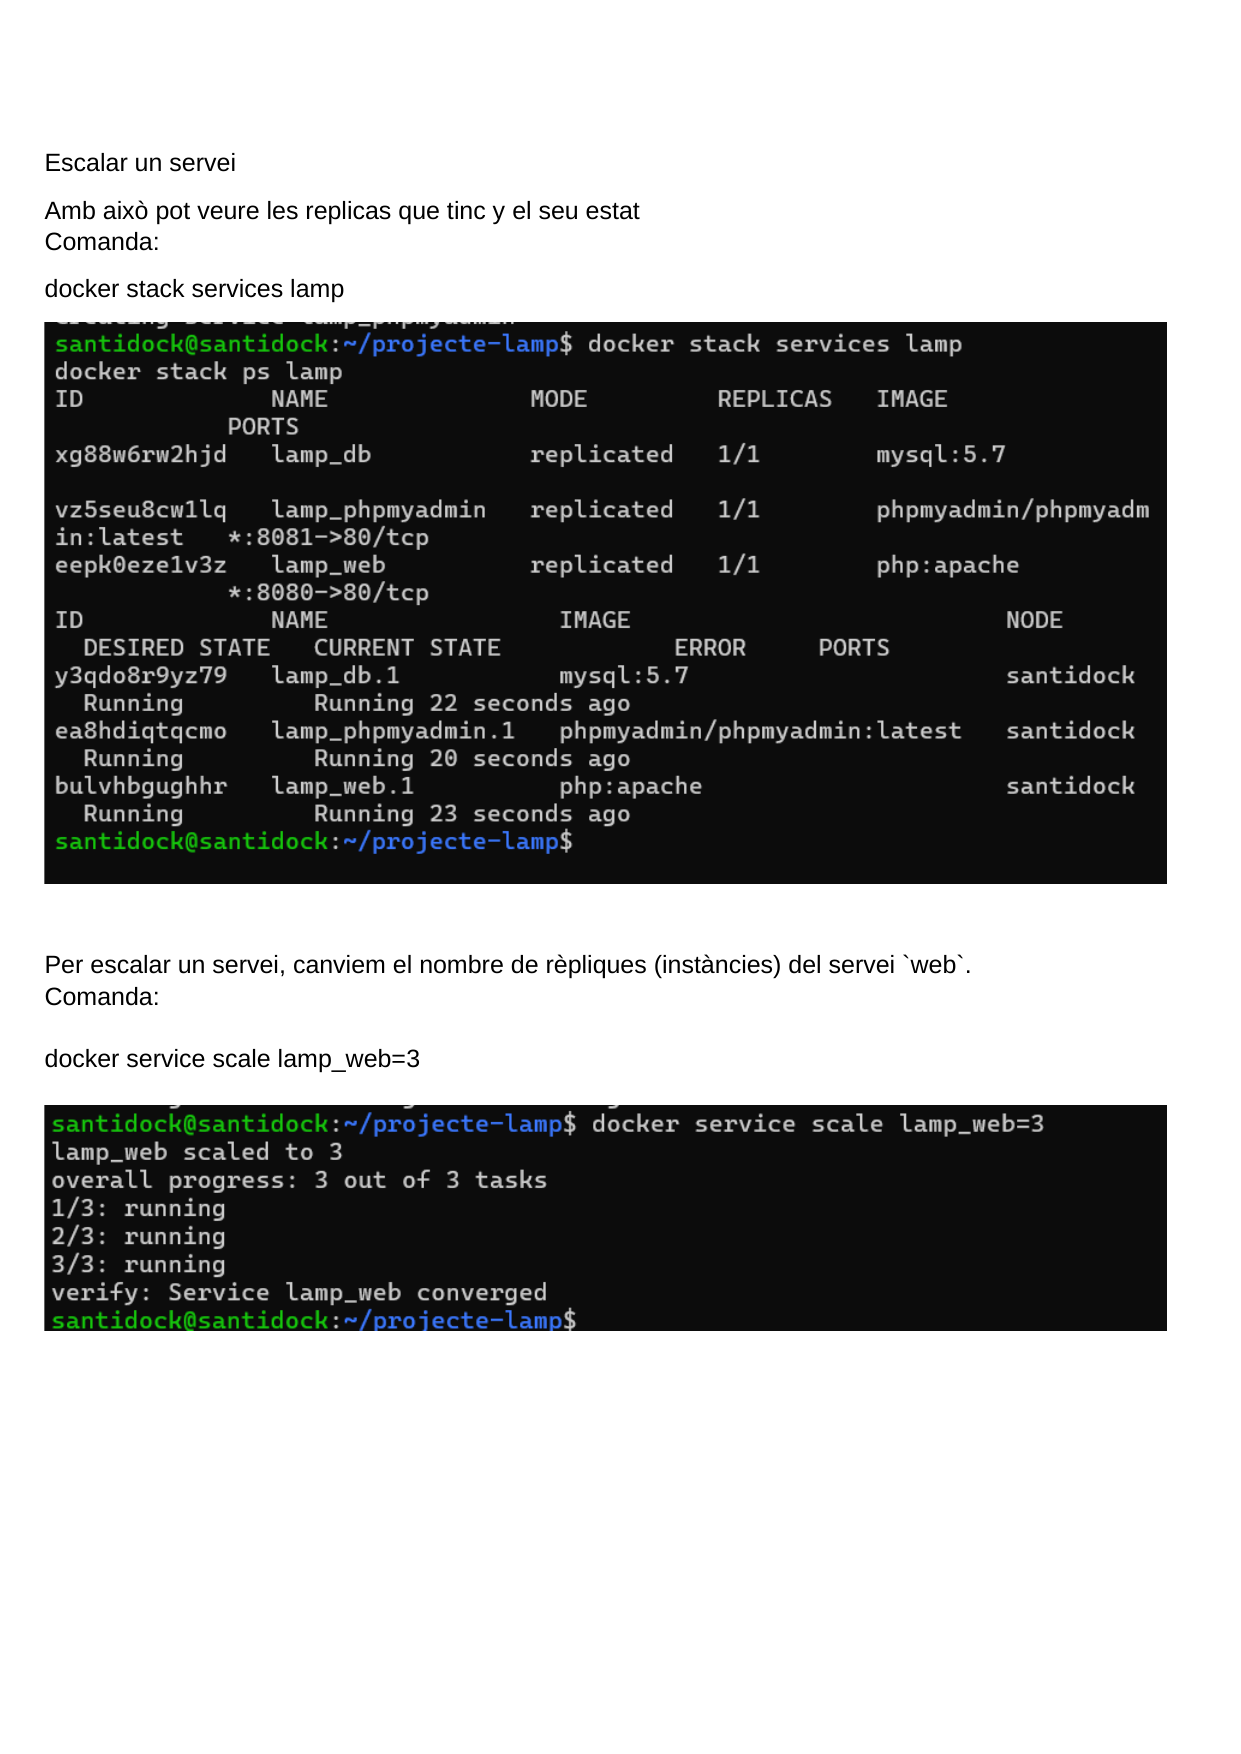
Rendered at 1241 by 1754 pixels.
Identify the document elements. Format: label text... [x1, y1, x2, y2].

text Escalar un servei [44, 148, 1107, 177]
picture [44, 1105, 1167, 1331]
picture [44, 322, 1167, 884]
text Per escalar un servei, canviem el nombre de rèpliques (instàncies) del servei `web`. Comanda: docker service scale lamp_web=3 [44, 950, 1107, 1105]
text Amb això pot veure les replicas que tinc y el seu estat Comanda: [44, 196, 1107, 255]
text docker stack services lamp [44, 274, 1107, 303]
